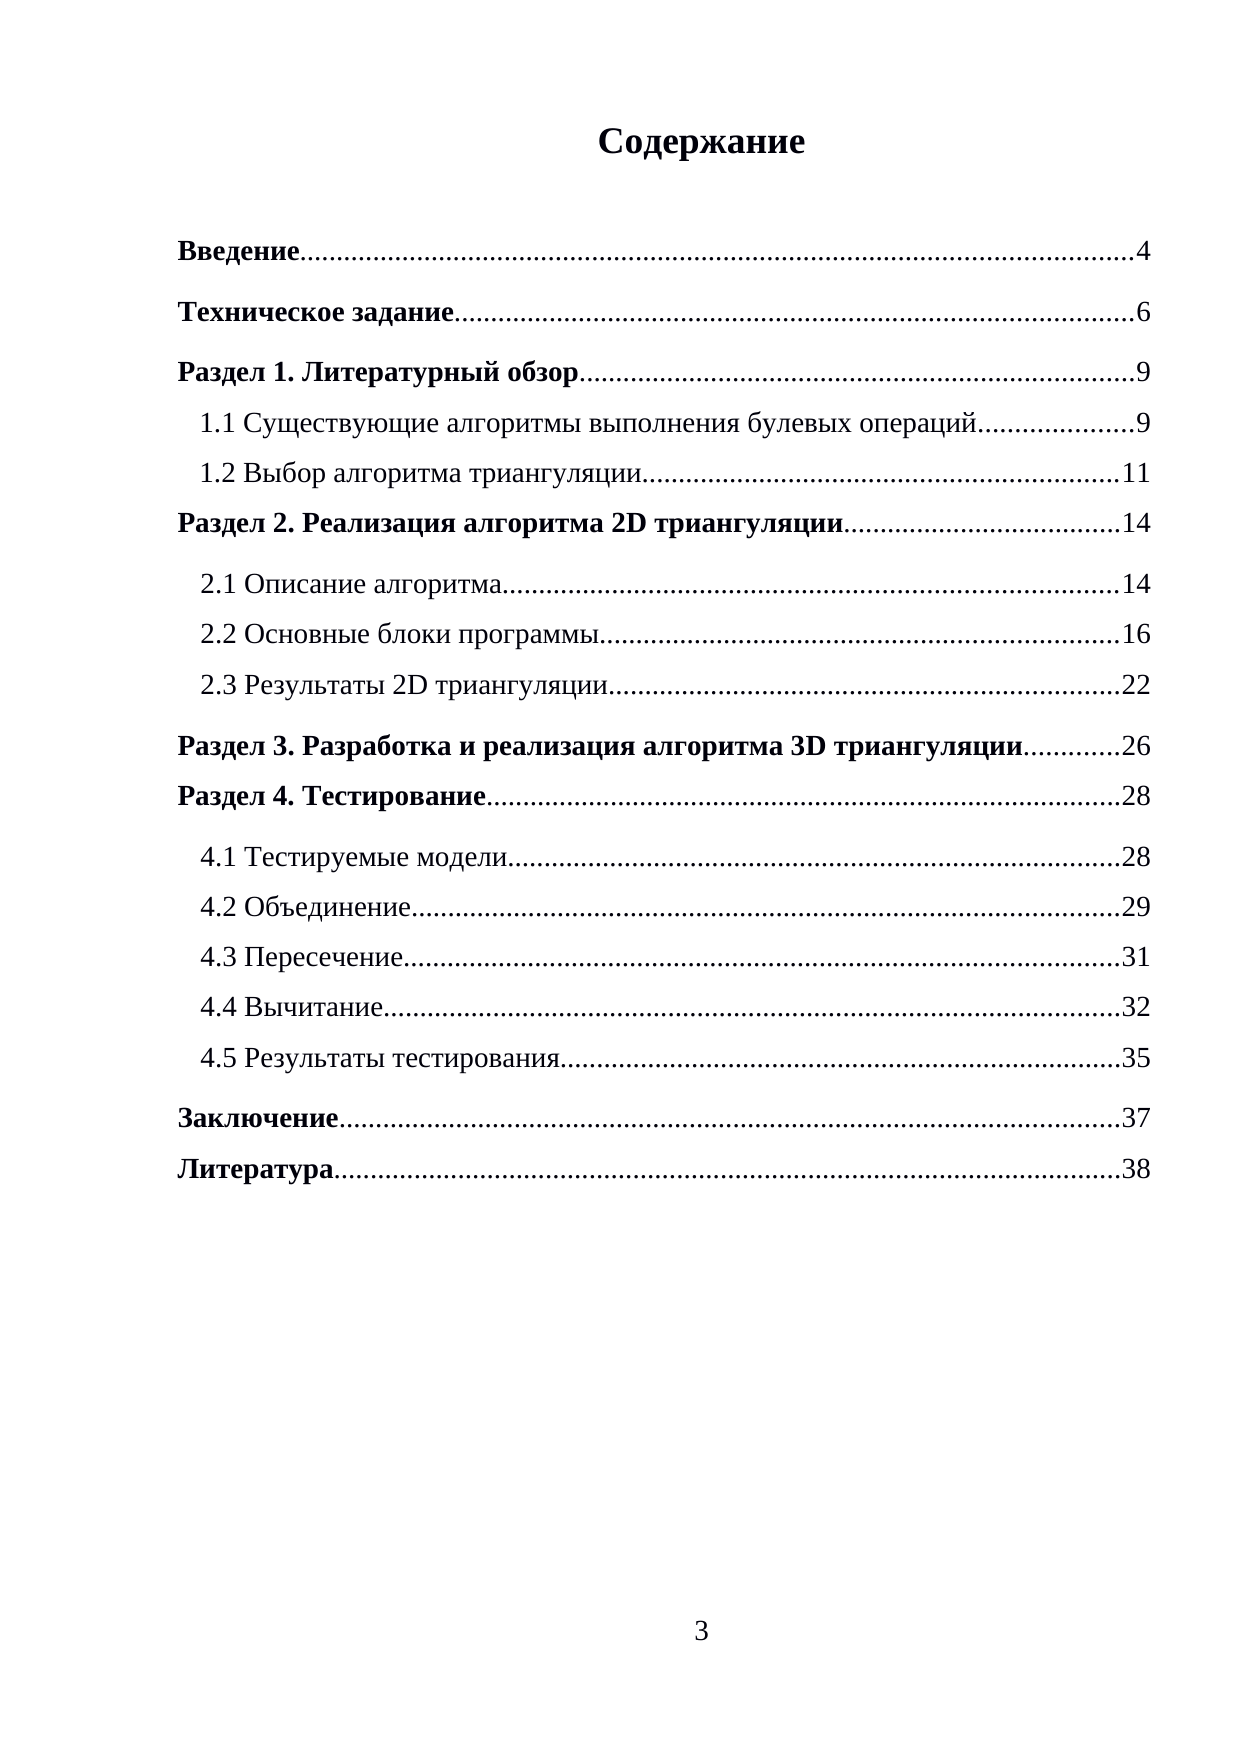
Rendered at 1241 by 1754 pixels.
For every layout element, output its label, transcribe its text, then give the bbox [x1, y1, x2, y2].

text Содержание [177, 118, 1152, 161]
